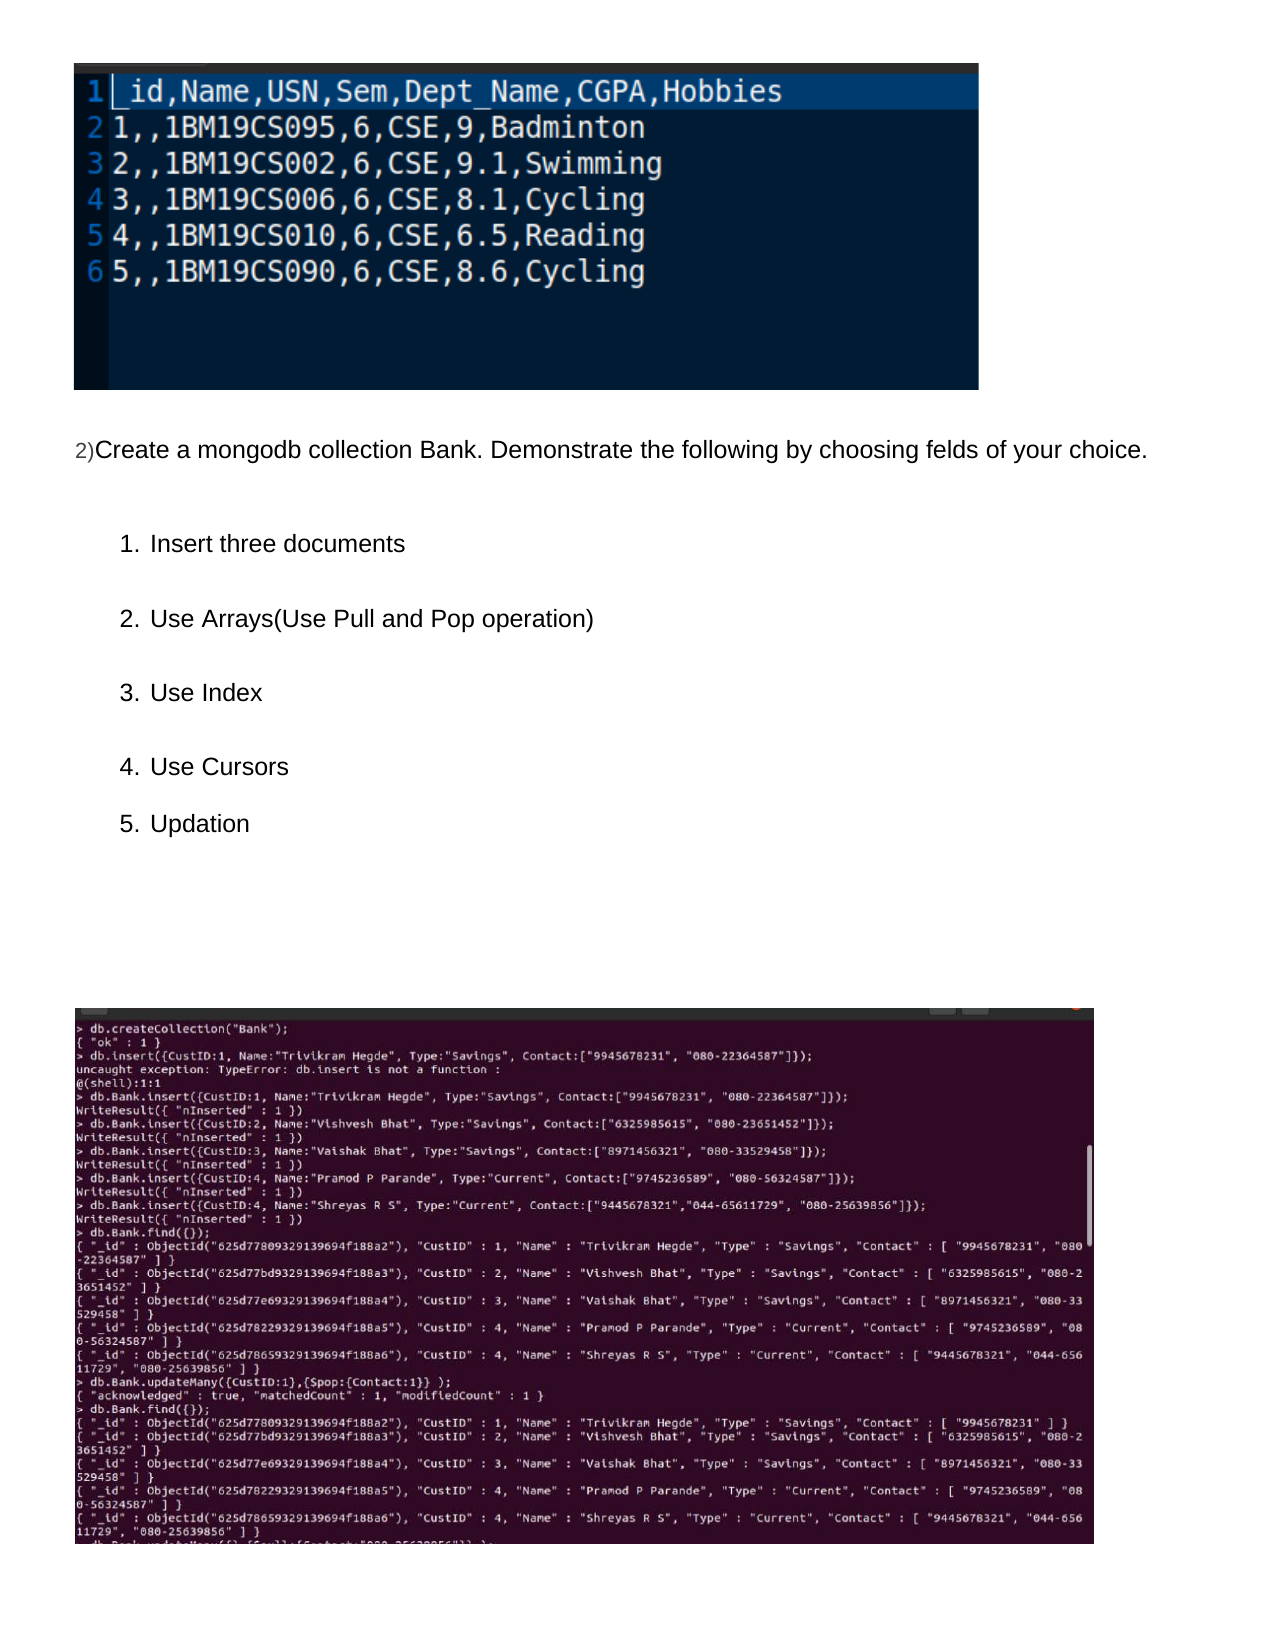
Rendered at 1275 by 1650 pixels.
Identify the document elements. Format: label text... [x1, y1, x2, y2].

list Updation [119, 809, 1200, 838]
picture [75, 1008, 1094, 1544]
list Use Cursors [119, 752, 1200, 781]
list Insert three documents [119, 529, 1200, 558]
list Use Arrays(Use Pull and Pop operation) [119, 603, 1200, 632]
text 2)Create a mongodb collection Bank. Demonstrate the following by choosing felds of your choice. [75, 435, 1200, 464]
picture [73, 63, 979, 390]
list Use Index [119, 678, 1200, 706]
